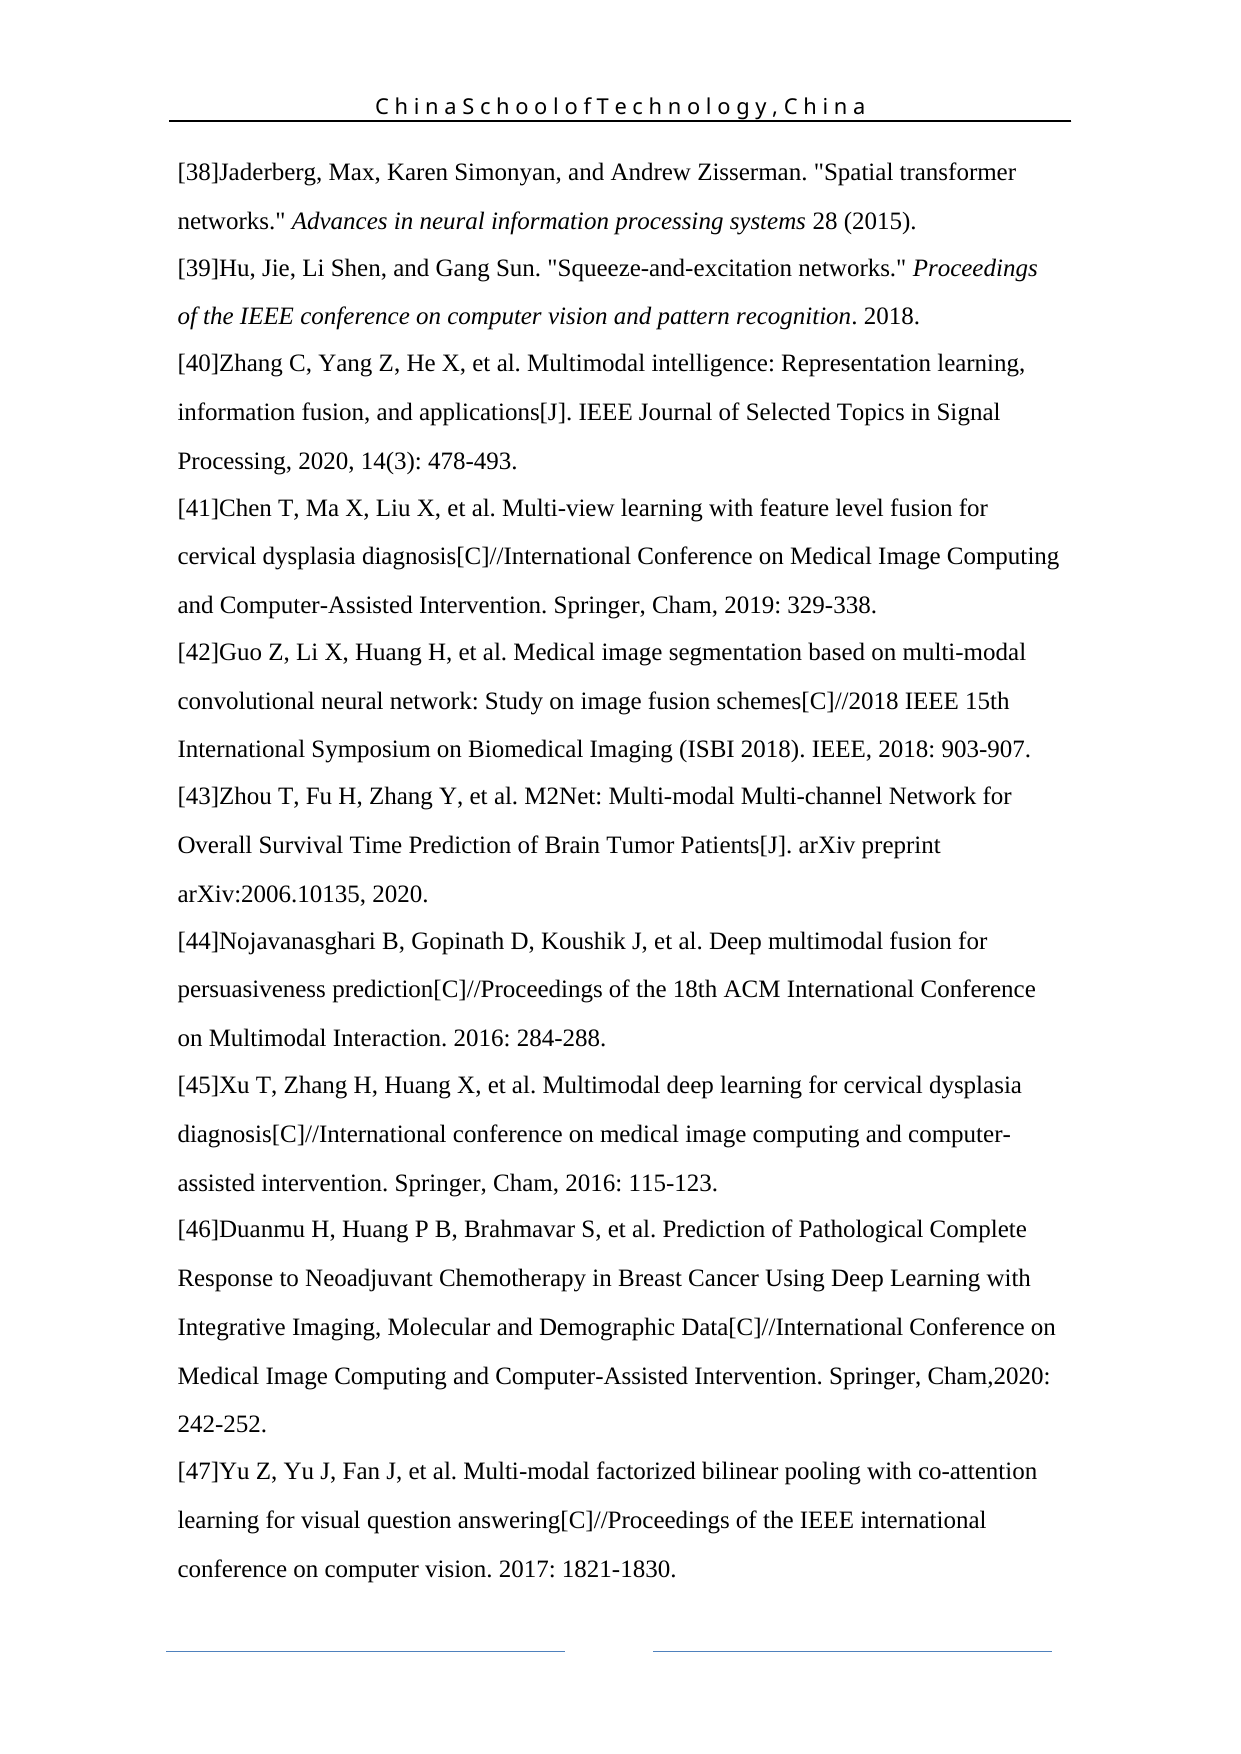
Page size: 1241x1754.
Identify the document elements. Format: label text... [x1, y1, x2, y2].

text [38]Jaderberg, Max, Karen Simonyan, and Andrew Zisserman. "Spatial transformer networks." Advances in neural information processing systems 28 (2015). [177, 155, 1063, 236]
text [39]Hu, Jie, Li Shen, and Gang Sun. "Squeeze-and-excitation networks." Proceedings of the IEEE conference on computer vision and pattern recognition. 2018. [177, 251, 1063, 332]
text [47]Yu Z, Yu J, Fan J, et al. Multi-modal factorized bilinear pooling with co-attention learning for visual question answering[C]//Proceedings of the IEEE international conference on computer vision. 2017: 1821-1830. [177, 1454, 1063, 1584]
text [43]Zhou T, Fu H, Zhang Y, et al. M2Net: Multi-modal Multi-channel Network for Overall Survival Time Prediction of Brain Tumor Patients[J]. arXiv preprint arXiv:2006.10135, 2020. [177, 779, 1063, 909]
text [45]Xu T, Zhang H, Huang X, et al. Multimodal deep learning for cervical dysplasia diagnosis[C]//International conference on medical image computing and computer-assisted intervention. Springer, Cham, 2016: 115-123. [177, 1068, 1063, 1198]
text [42]Guo Z, Li X, Huang H, et al. Medical image segmentation based on multi-modal convolutional neural network: Study on image fusion schemes[C]//2018 IEEE 15th International Symposium on Biomedical Imaging (ISBI 2018). IEEE, 2018: 903-907. [177, 635, 1063, 765]
text [46]Duanmu H, Huang P B, Brahmavar S, et al. Prediction of Pathological Complete Response to Neoadjuvant Chemotherapy in Breast Cancer Using Deep Learning with Integrative Imaging, Molecular and Demographic Data[C]//International Conference on Medical Image Computing and Computer-Assisted Intervention. Springer, Cham,2020: 242-252. [177, 1213, 1063, 1440]
text [44]Nojavanasghari B, Gopinath D, Koushik J, et al. Deep multimodal fusion for persuasiveness prediction[C]//Proceedings of the 18th ACM International Conference on Multimodal Interaction. 2016: 284-288. [177, 924, 1063, 1054]
text [40]Zhang C, Yang Z, He X, et al. Multimodal intelligence: Representation learning, information fusion, and applications[J]. IEEE Journal of Selected Topics in Signal Processing, 2020, 14(3): 478-493. [177, 346, 1063, 476]
text [41]Chen T, Ma X, Liu X, et al. Multi-view learning with feature level fusion for cervical dysplasia diagnosis[C]//International Conference on Medical Image Computing and Computer-Assisted Intervention. Springer, Cham, 2019: 329-338. [177, 491, 1063, 621]
